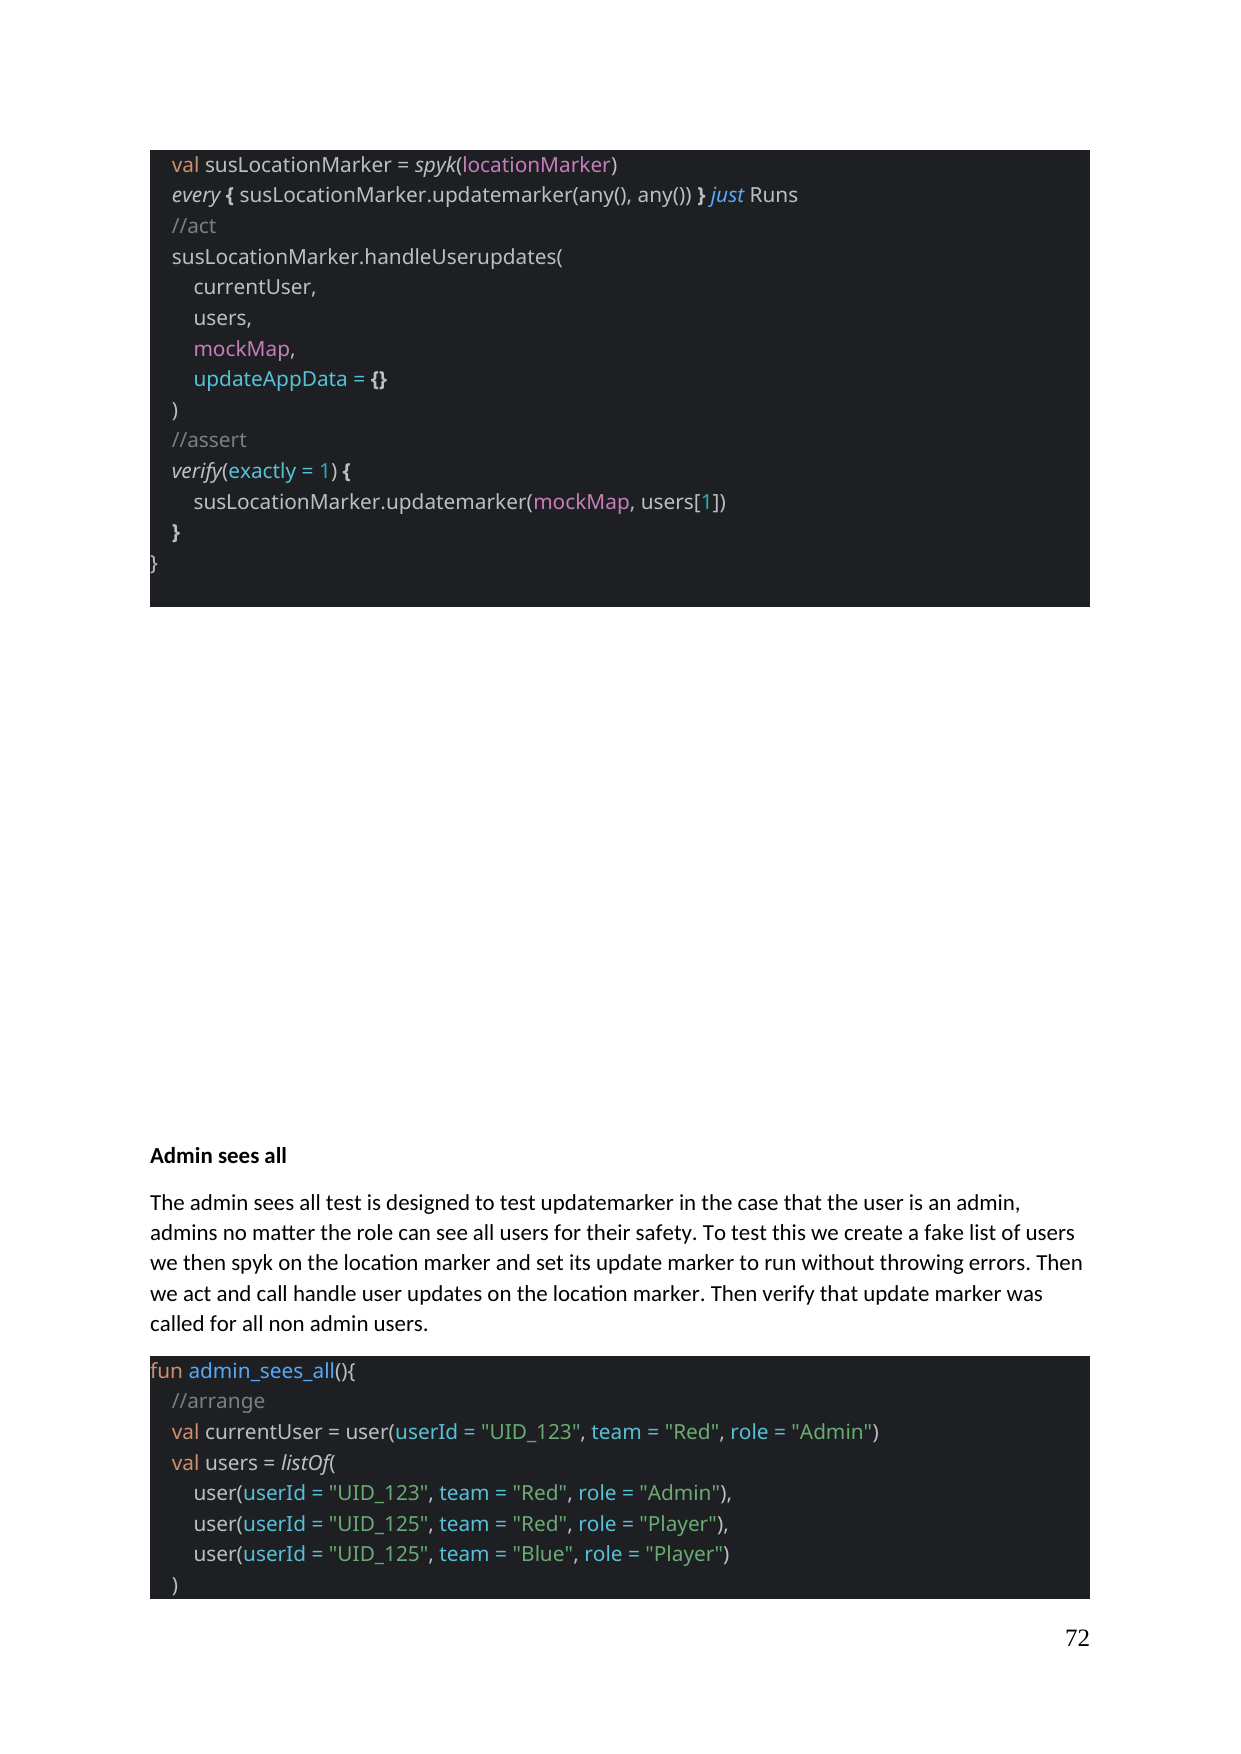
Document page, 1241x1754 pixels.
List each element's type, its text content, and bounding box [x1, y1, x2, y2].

text The admin sees all test is designed to test updatemarker in the case that the user is an admin, admins no matter the role can see all users for their safety. To test this we create a fake list of users we then spyk on the location marker and set its update marker to run without throwing errors. Then we act and call handle user updates on the location marker. Then verify that update marker was called for all non admin users. [150, 1188, 1090, 1337]
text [150, 150, 1090, 607]
text Admin sees all [150, 1141, 1090, 1169]
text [150, 1356, 1090, 1599]
